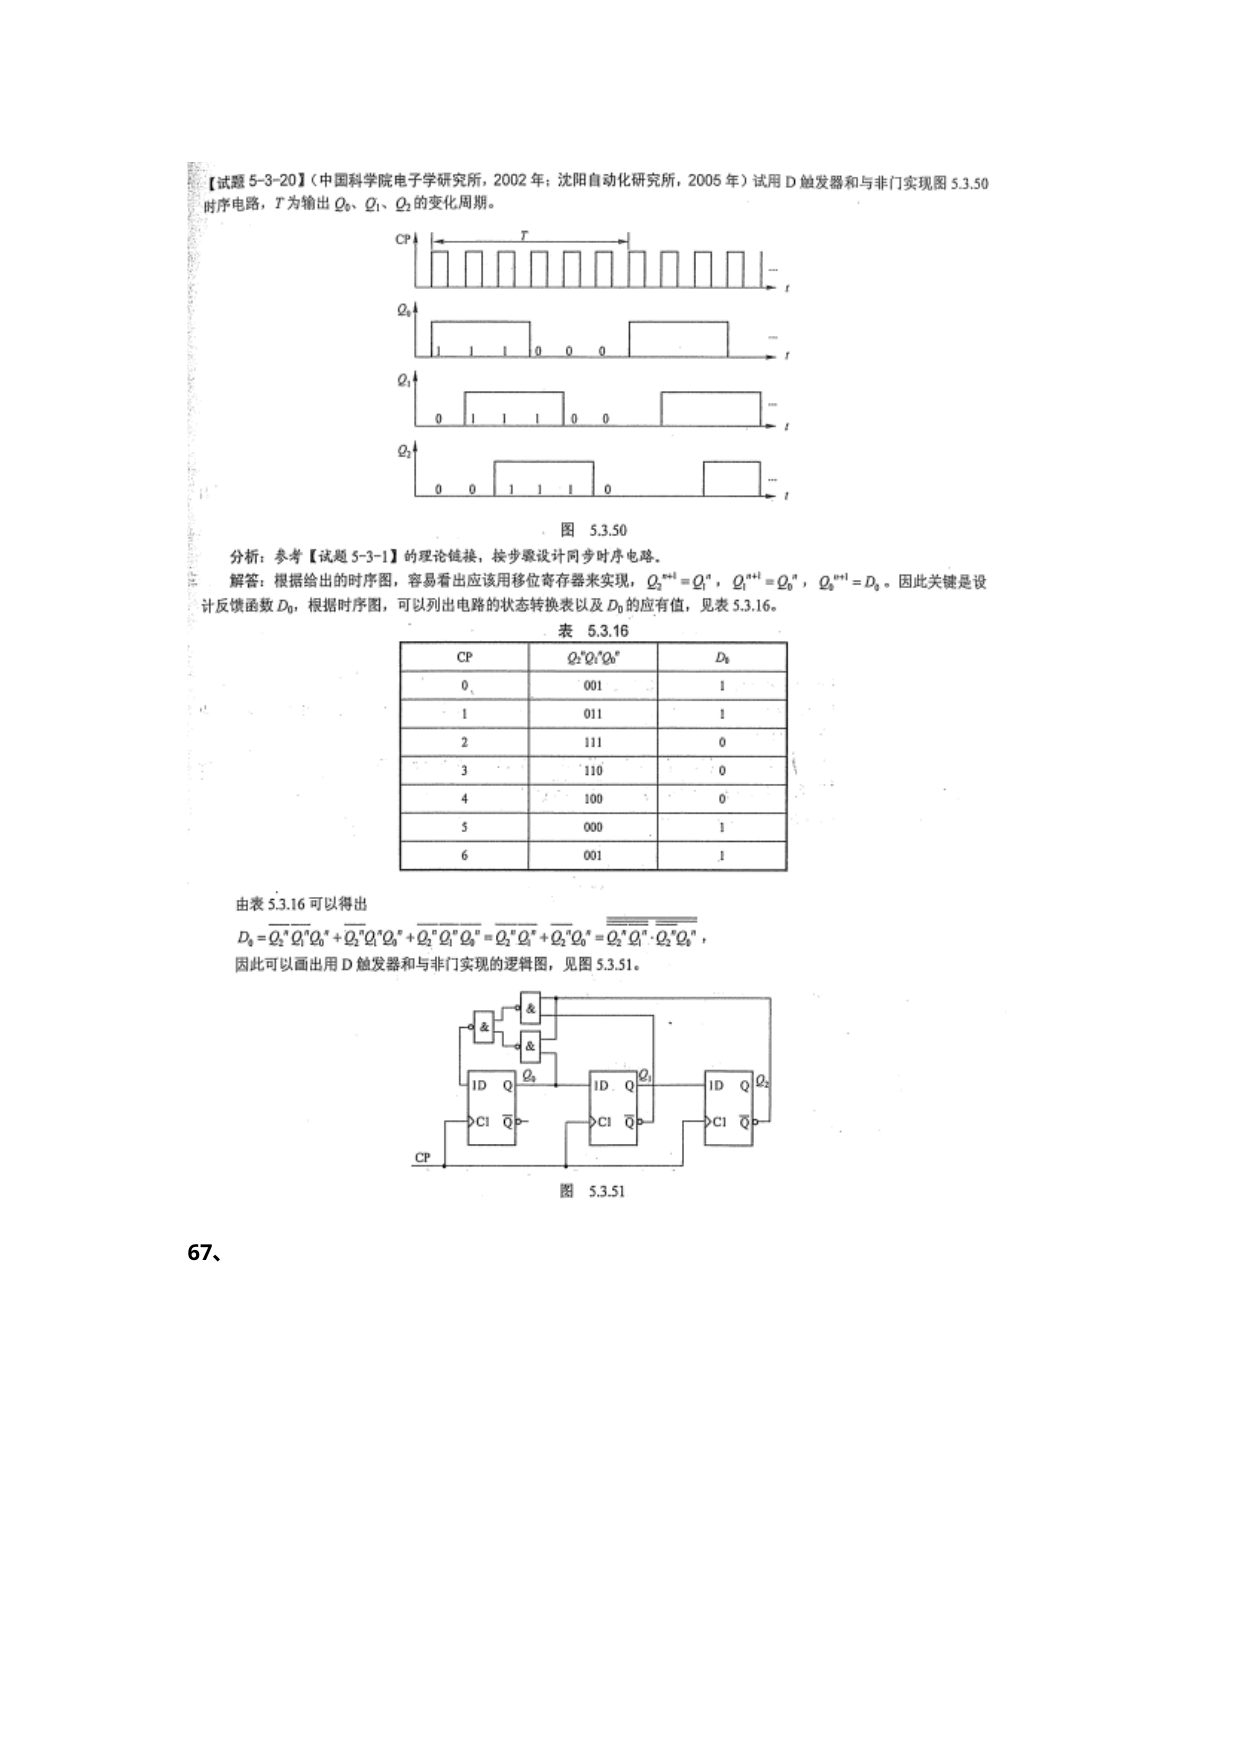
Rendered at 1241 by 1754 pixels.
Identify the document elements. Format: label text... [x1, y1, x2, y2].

picture [187, 162, 1053, 1204]
text 67、 [187, 1234, 1053, 1267]
